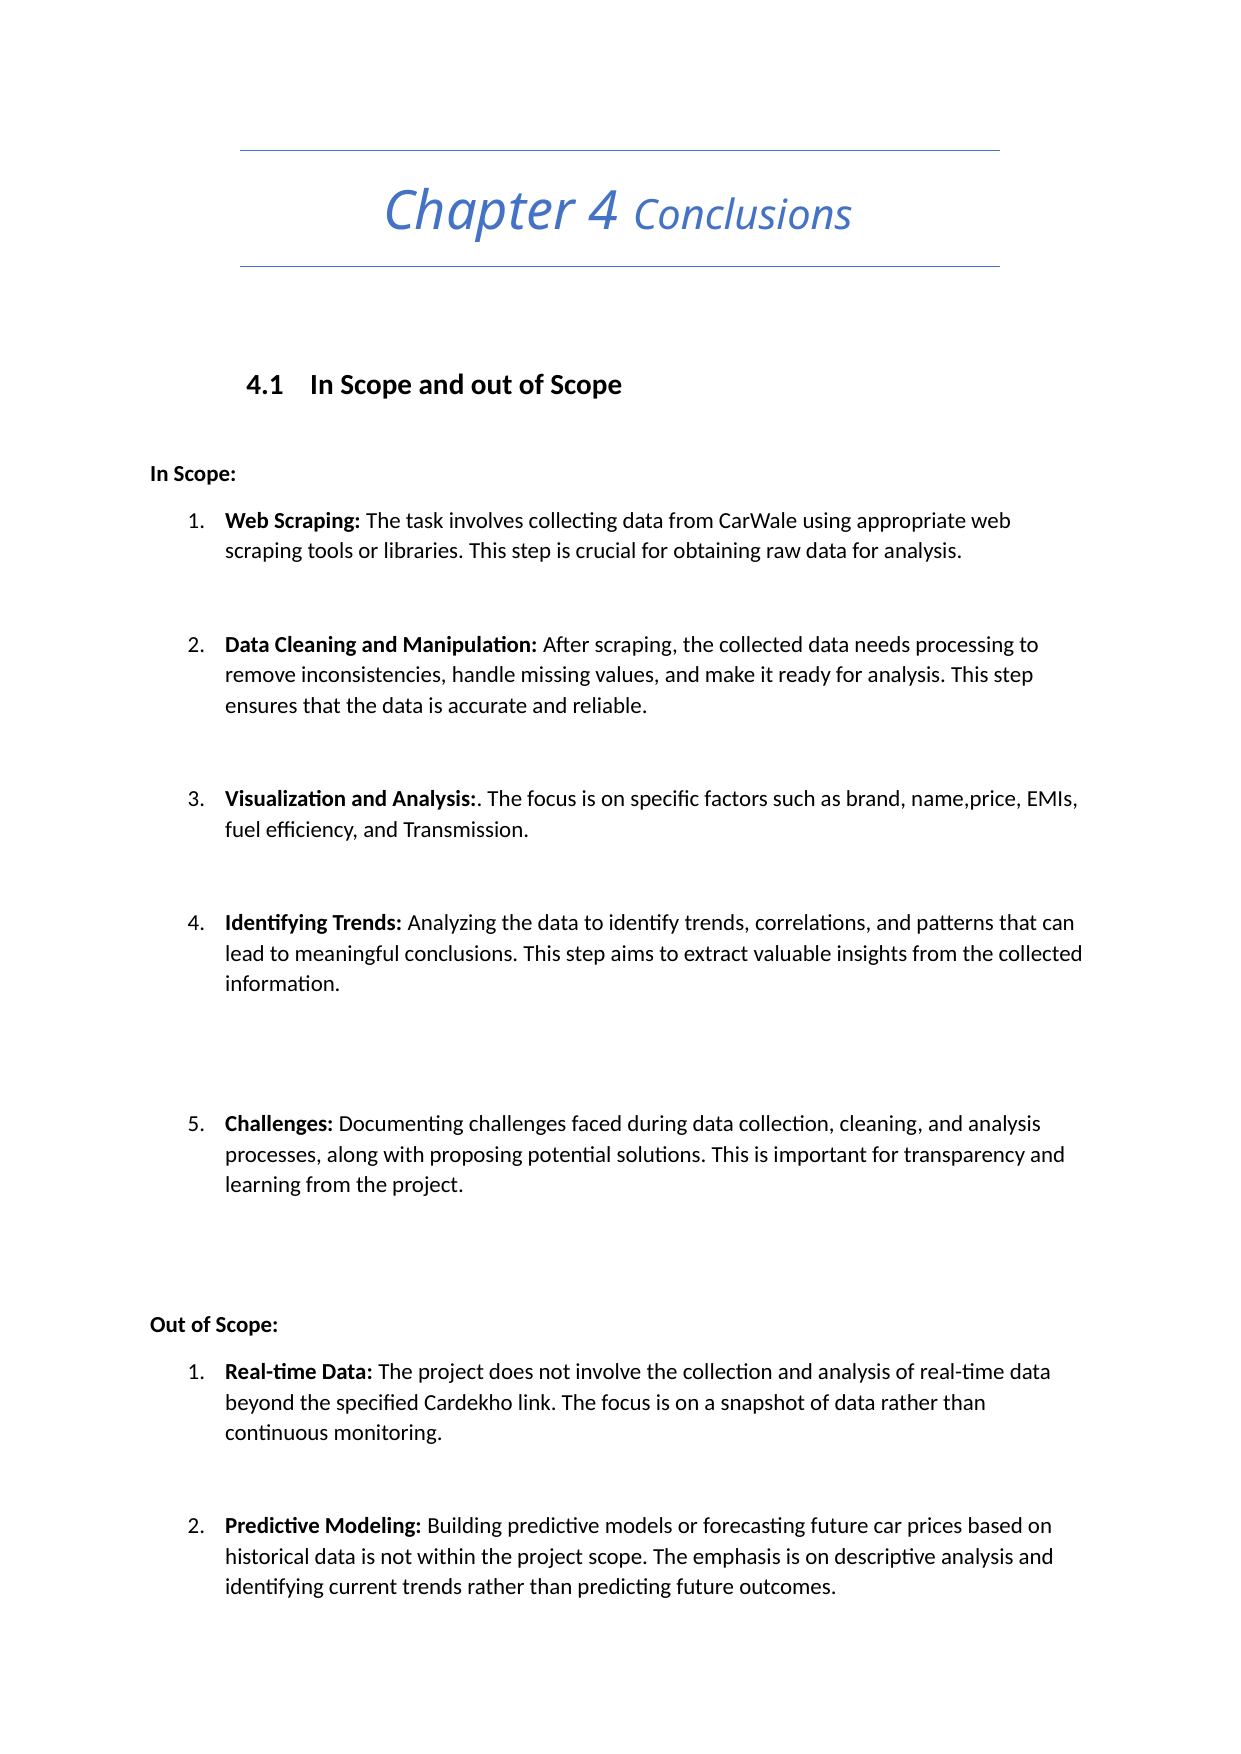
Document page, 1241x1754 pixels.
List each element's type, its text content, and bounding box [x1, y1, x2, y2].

list Identifying Trends: Analyzing the data to identify trends, correlations, and patterns that can lead to meaningful conclusions. This step aims to extract valuable insights from the collected information. [187, 908, 1090, 997]
list Challenges: Documenting challenges faced during data collection, cleaning, and analysis processes, along with proposing potential solutions. This is important for transparency and learning from the project. [187, 1109, 1090, 1198]
list Data Cleaning and Manipulation: After scraping, the collected data needs processing to remove inconsistencies, handle missing values, and make it ready for analysis. This step ensures that the data is accurate and reliable. [187, 630, 1090, 719]
list Web Scraping: The task involves collecting data from CarWale using appropriate web scraping tools or libraries. This step is crucial for obtaining raw data for analysis. [187, 506, 1090, 564]
text In Scope: [150, 459, 1090, 487]
text Chapter 4 Conclusions [240, 151, 1000, 266]
text Out of Scope: [150, 1311, 1090, 1338]
list In Scope and out of Scope [246, 366, 1090, 402]
list Visualization and Analysis:. The focus is on specific factors such as brand, name,price, EMIs, fuel efficiency, and Transmission. [187, 784, 1090, 843]
list Predictive Modeling: Building predictive models or forecasting future car prices based on historical data is not within the project scope. The emphasis is on descriptive analysis and identifying current trends rather than predicting future outcomes. [187, 1512, 1090, 1600]
list Real-time Data: The project does not involve the collection and analysis of real-time data beyond the specified Cardekho link. The focus is on a snapshot of data rather than continuous monitoring. [187, 1357, 1090, 1446]
